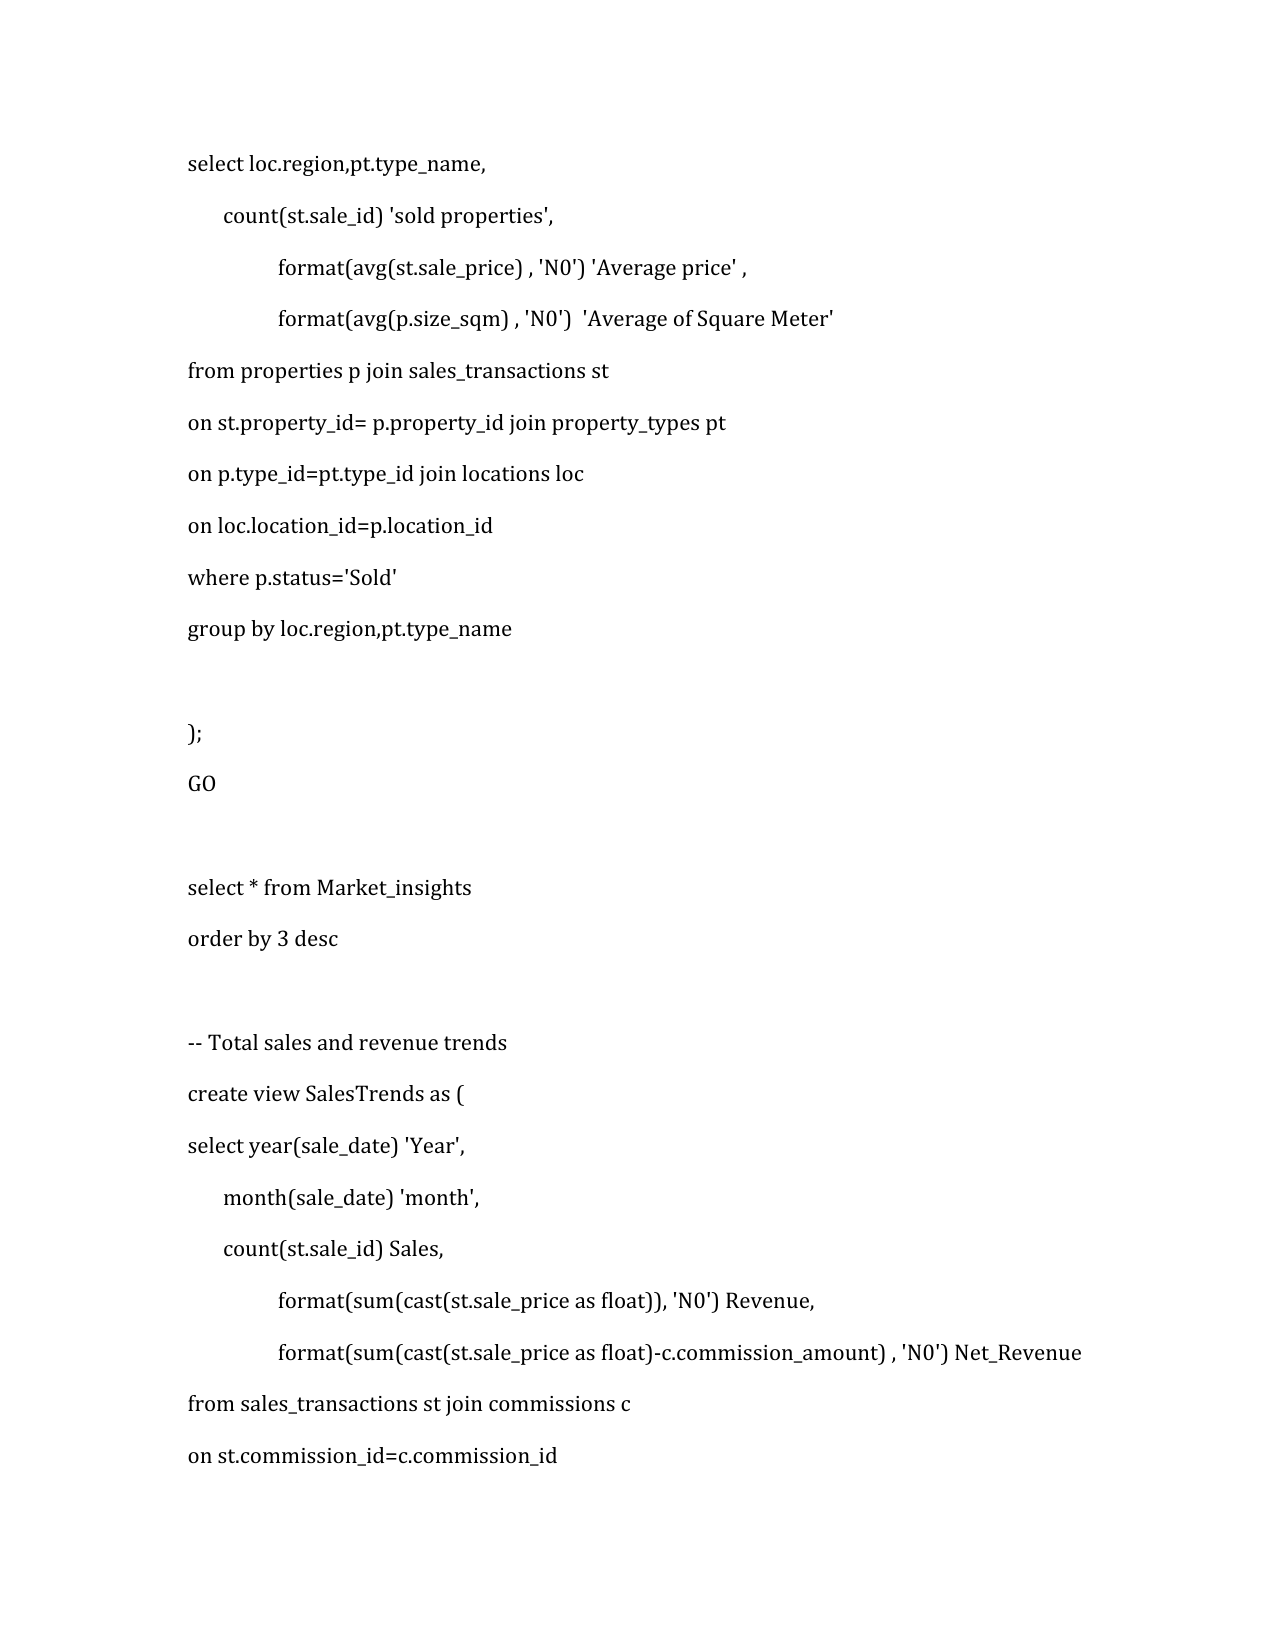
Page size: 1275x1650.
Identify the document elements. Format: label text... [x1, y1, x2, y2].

text on p.type_id=pt.type_id join locations loc [187, 460, 1087, 487]
text on st.property_id= p.property_id join property_types pt [187, 408, 1087, 435]
text select loc.region,pt.type_name, [187, 150, 1087, 177]
text format(sum(cast(st.sale_price as float)), 'N0') Revenue, [187, 1287, 1087, 1313]
text count(st.sale_id) 'sold properties', [187, 202, 1087, 228]
text -- Total sales and revenue trends [187, 1028, 1087, 1055]
text from sales_transactions st join commissions c [187, 1390, 1087, 1417]
text count(st.sale_id) Sales, [187, 1235, 1087, 1262]
text where p.status='Sold' [187, 563, 1087, 590]
text format(sum(cast(st.sale_price as float)-c.commission_amount) , 'N0') Net_Revenue [187, 1338, 1087, 1365]
text create view SalesTrends as ( [187, 1080, 1087, 1107]
text format(avg(st.sale_price) , 'N0') 'Average price' , [187, 253, 1087, 280]
text order by 3 desc [187, 925, 1087, 952]
text select year(sale_date) 'Year', [187, 1132, 1087, 1158]
text on loc.location_id=p.location_id [187, 512, 1087, 538]
text month(sale_date) 'month', [187, 1183, 1087, 1210]
text ); [187, 718, 1087, 745]
text select * from Market_insights [187, 873, 1087, 900]
text group by loc.region,pt.type_name [187, 615, 1087, 642]
text on st.commission_id=c.commission_id [187, 1442, 1087, 1468]
text from properties p join sales_transactions st [187, 357, 1087, 383]
text GO [187, 770, 1087, 797]
text format(avg(p.size_sqm) , 'N0') 'Average of Square Meter' [187, 305, 1087, 332]
